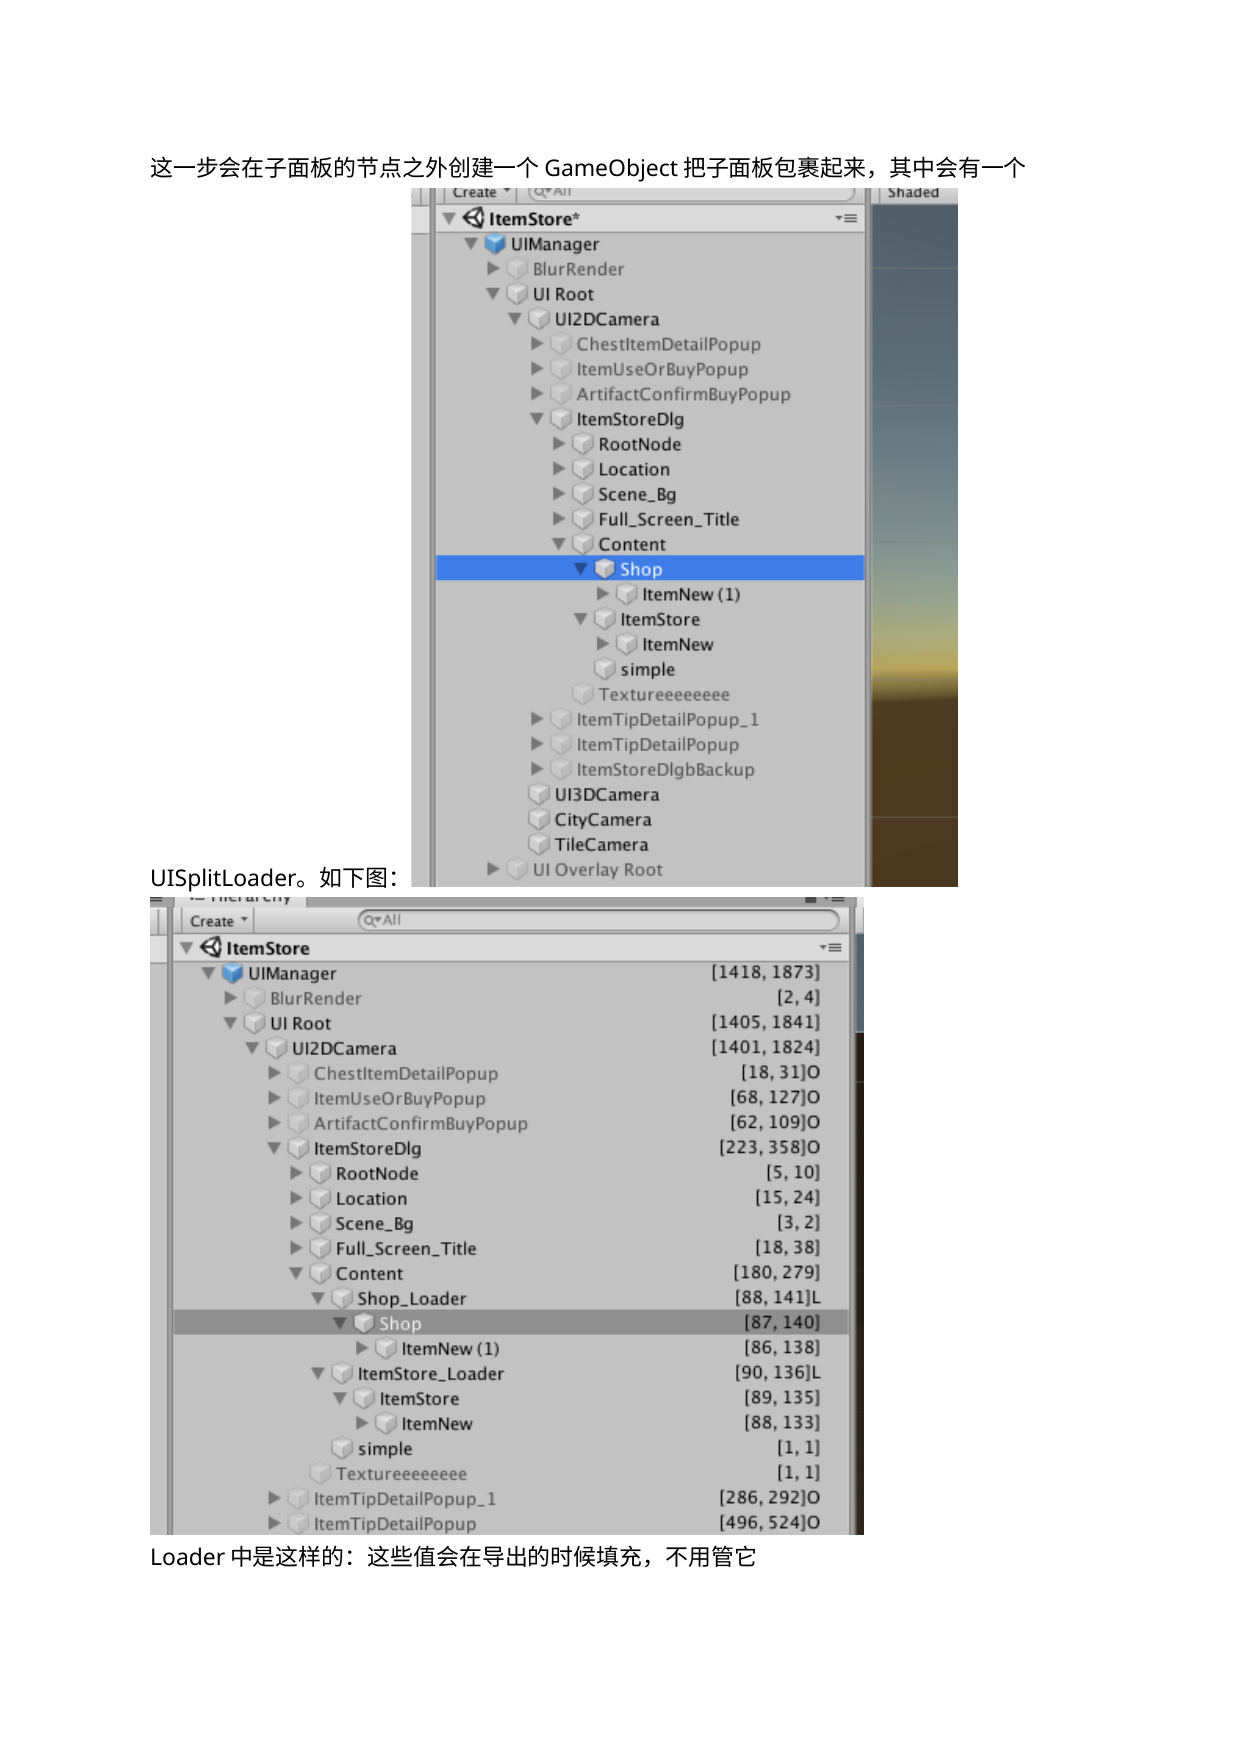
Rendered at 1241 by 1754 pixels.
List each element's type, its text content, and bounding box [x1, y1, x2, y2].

text Loader中是这样的：这些值会在导出的时候填充，不用管它 [150, 1539, 1090, 1572]
picture [411, 188, 958, 887]
picture [150, 897, 864, 1535]
